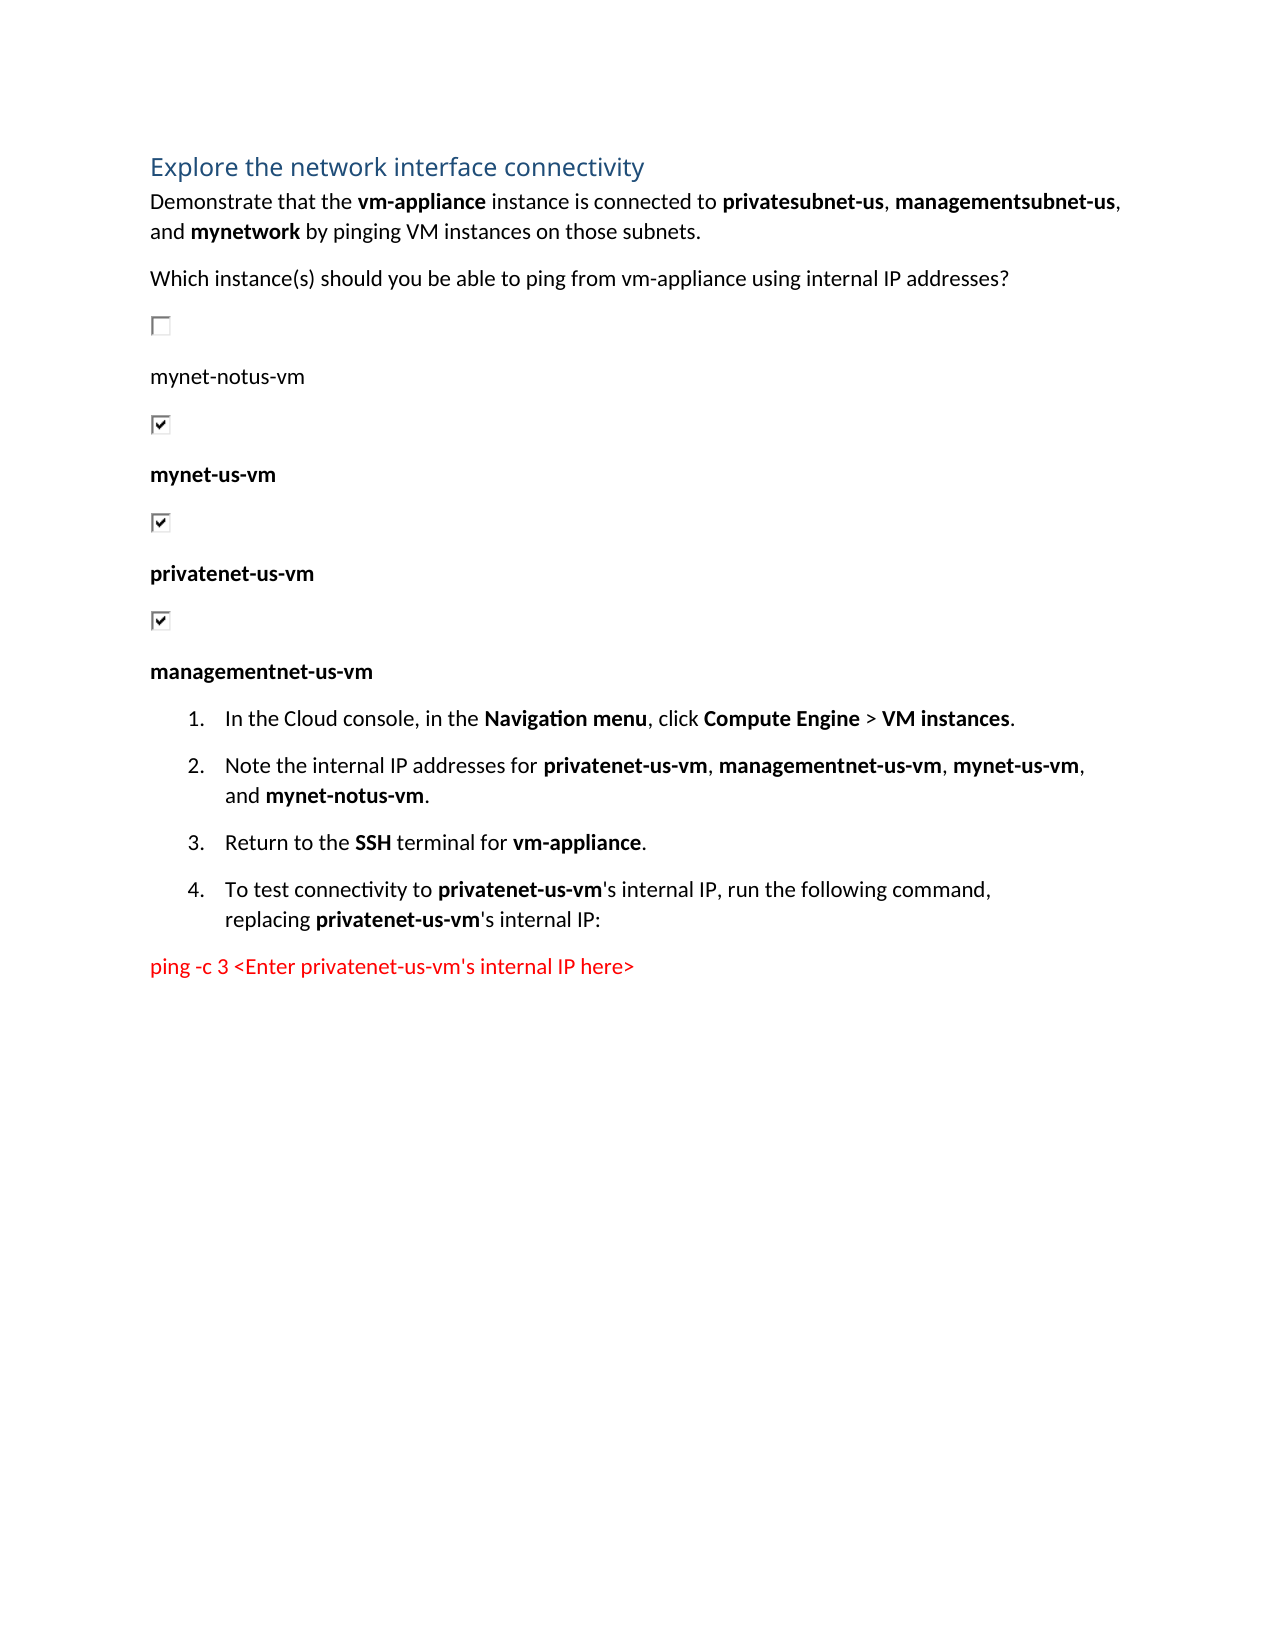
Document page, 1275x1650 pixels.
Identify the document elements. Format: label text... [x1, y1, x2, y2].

list Return to the SSH terminal for vm-appliance. [187, 828, 1125, 856]
text managementnet-us-vm [150, 657, 1125, 685]
text privatenet-us-vm [150, 559, 1125, 587]
text Which instance(s) should you be able to ping from vm-appliance using internal IP addresses? [150, 264, 1125, 292]
subtitle Explore the network interface connectivity [150, 150, 1125, 184]
text mynet-us-vm [150, 461, 1125, 488]
text Demonstrate that the vm-appliance instance is connected to privatesubnet-us, managementsubnet-us, and mynetwork by pinging VM instances on those subnets. [150, 187, 1125, 245]
text ping -c 3 <Enter privatenet-us-vm's internal IP here> [150, 952, 1125, 980]
list Note the internal IP addresses for privatenet-us-vm, managementnet-us-vm, mynet-us-vm, and mynet-notus-vm. [187, 751, 1125, 809]
list To test connectivity to privatenet-us-vm's internal IP, run the following command, replacing privatenet-us-vm's internal IP: [187, 875, 1125, 933]
text mynet-notus-vm [150, 362, 1125, 390]
list In the Cloud console, in the Navigation menu, click Compute Engine > VM instances. [187, 704, 1125, 732]
